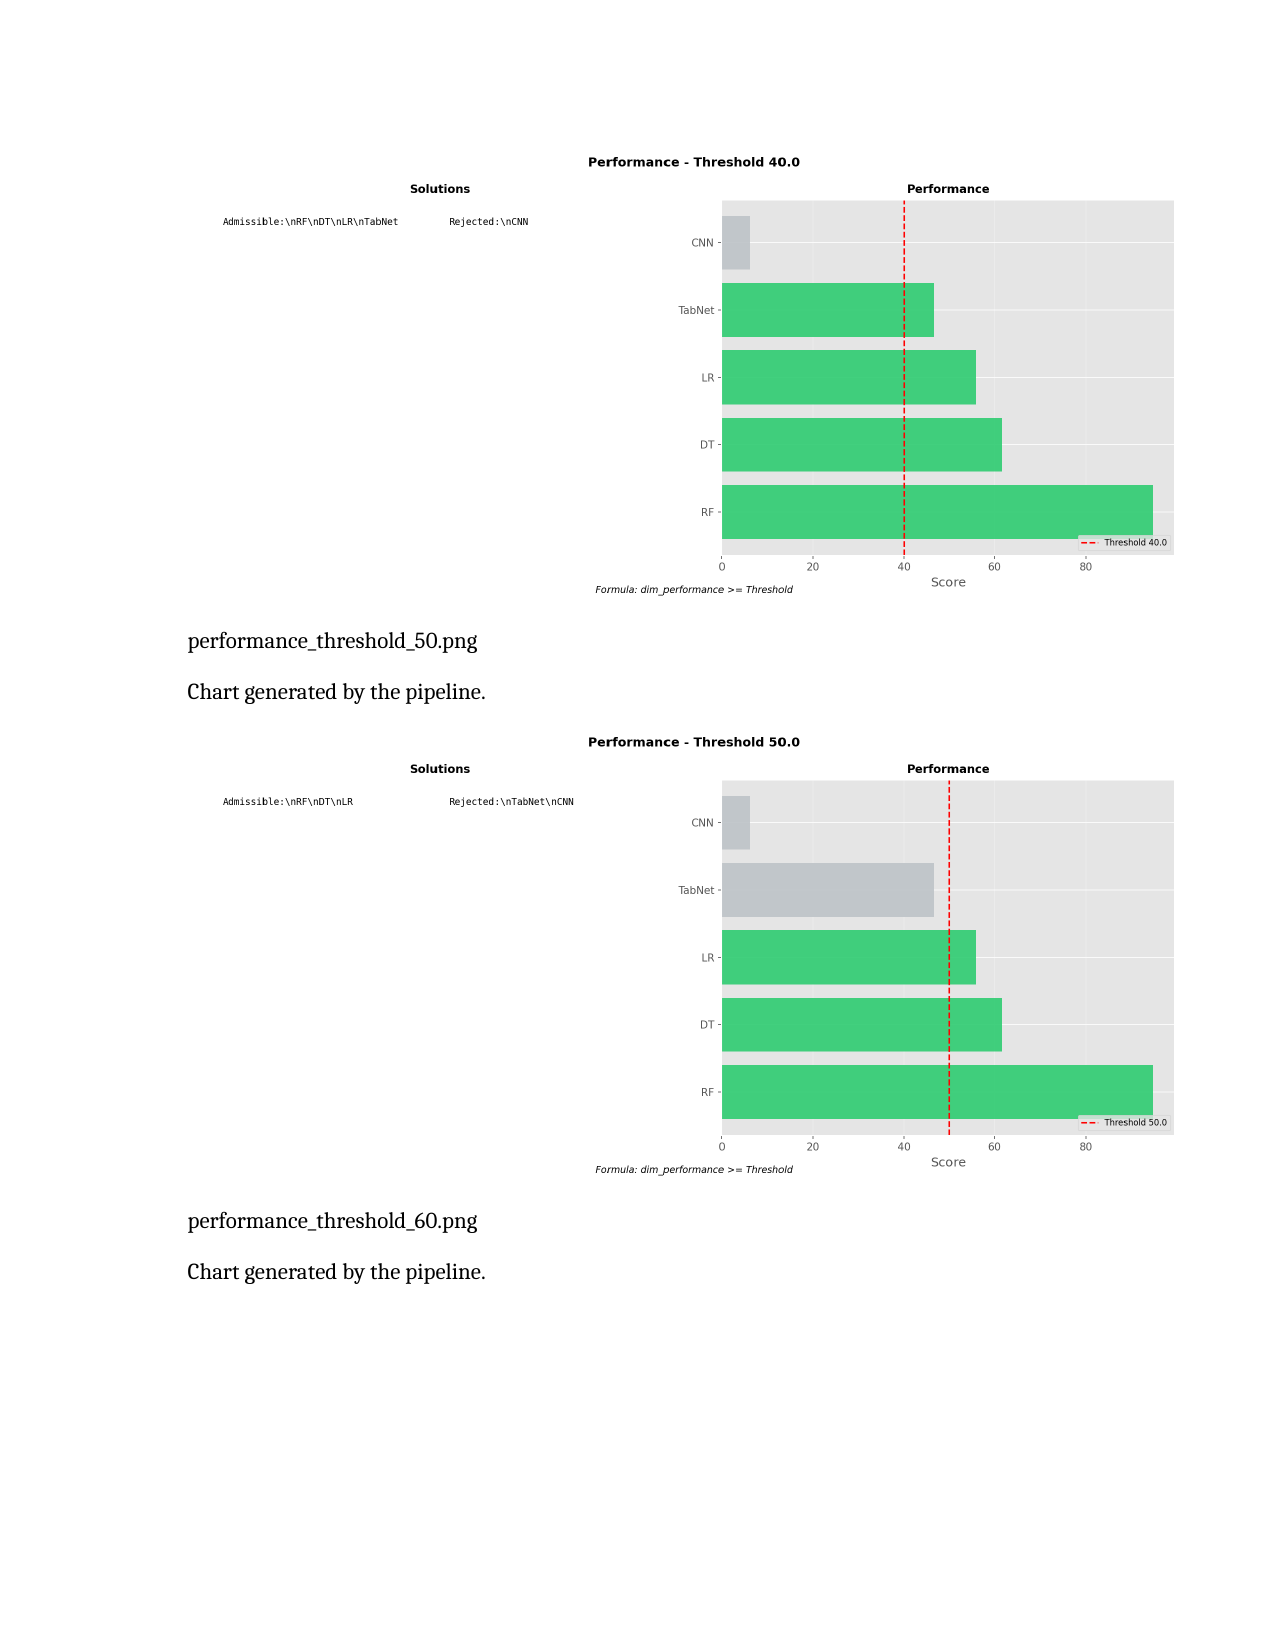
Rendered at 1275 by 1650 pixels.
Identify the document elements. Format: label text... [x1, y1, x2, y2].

text performance_threshold_60.png [187, 1207, 1087, 1234]
picture [206, 150, 1182, 603]
text Chart generated by the pipeline. [187, 1258, 1087, 1285]
picture [206, 729, 1182, 1183]
text Chart generated by the pipeline. [187, 679, 1087, 705]
text performance_threshold_50.png [187, 628, 1087, 654]
